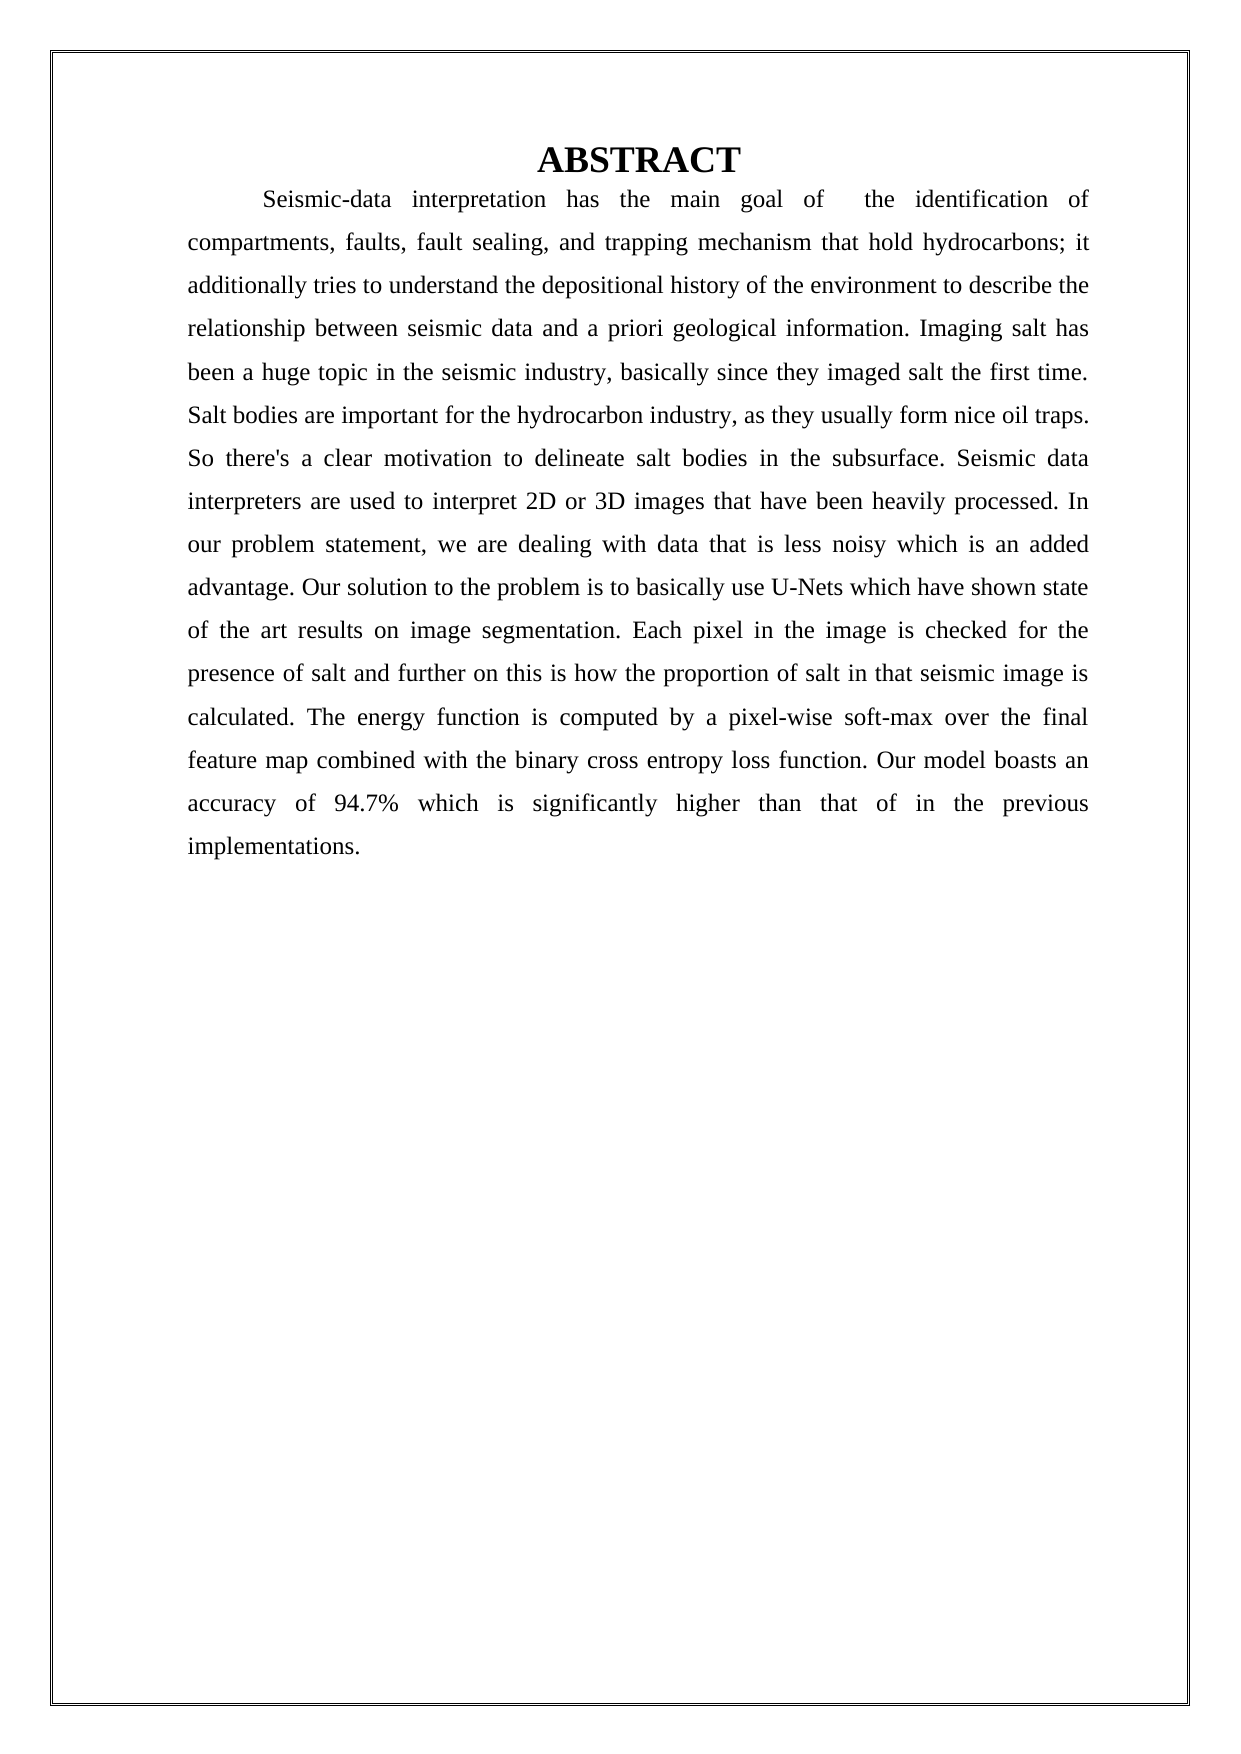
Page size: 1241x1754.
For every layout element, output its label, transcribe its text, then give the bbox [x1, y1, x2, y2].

subtitle ABSTRACT [187, 137, 1090, 181]
text Seismic-data interpretation has the main goal of the identification of compartments, faults, fault sealing, and trapping mechanism that hold hydrocarbons; it additionally tries to understand the depositional history of the environment to describe the relationship between seismic data and a priori geological information. Imaging salt has been a huge topic in the seismic industry, basically since they imaged salt the first time. Salt bodies are important for the hydrocarbon industry, as they usually form nice oil traps. So there's a clear motivation to delineate salt bodies in the subsurface. Seismic data interpreters are used to interpret 2D or 3D images that have been heavily processed. In our problem statement, we are dealing with data that is less noisy which is an added advantage. Our solution to the problem is to basically use U-Nets which have shown state of the art results on image segmentation. Each pixel in the image is checked for the presence of salt and further on this is how the proportion of salt in that seismic image is calculated. The energy function is computed by a pixel-wise soft-max over the final feature map combined with the binary cross entropy loss function. Our model boasts an accuracy of 94.7% which is significantly higher than that of in the previous implementations. [187, 184, 1090, 860]
